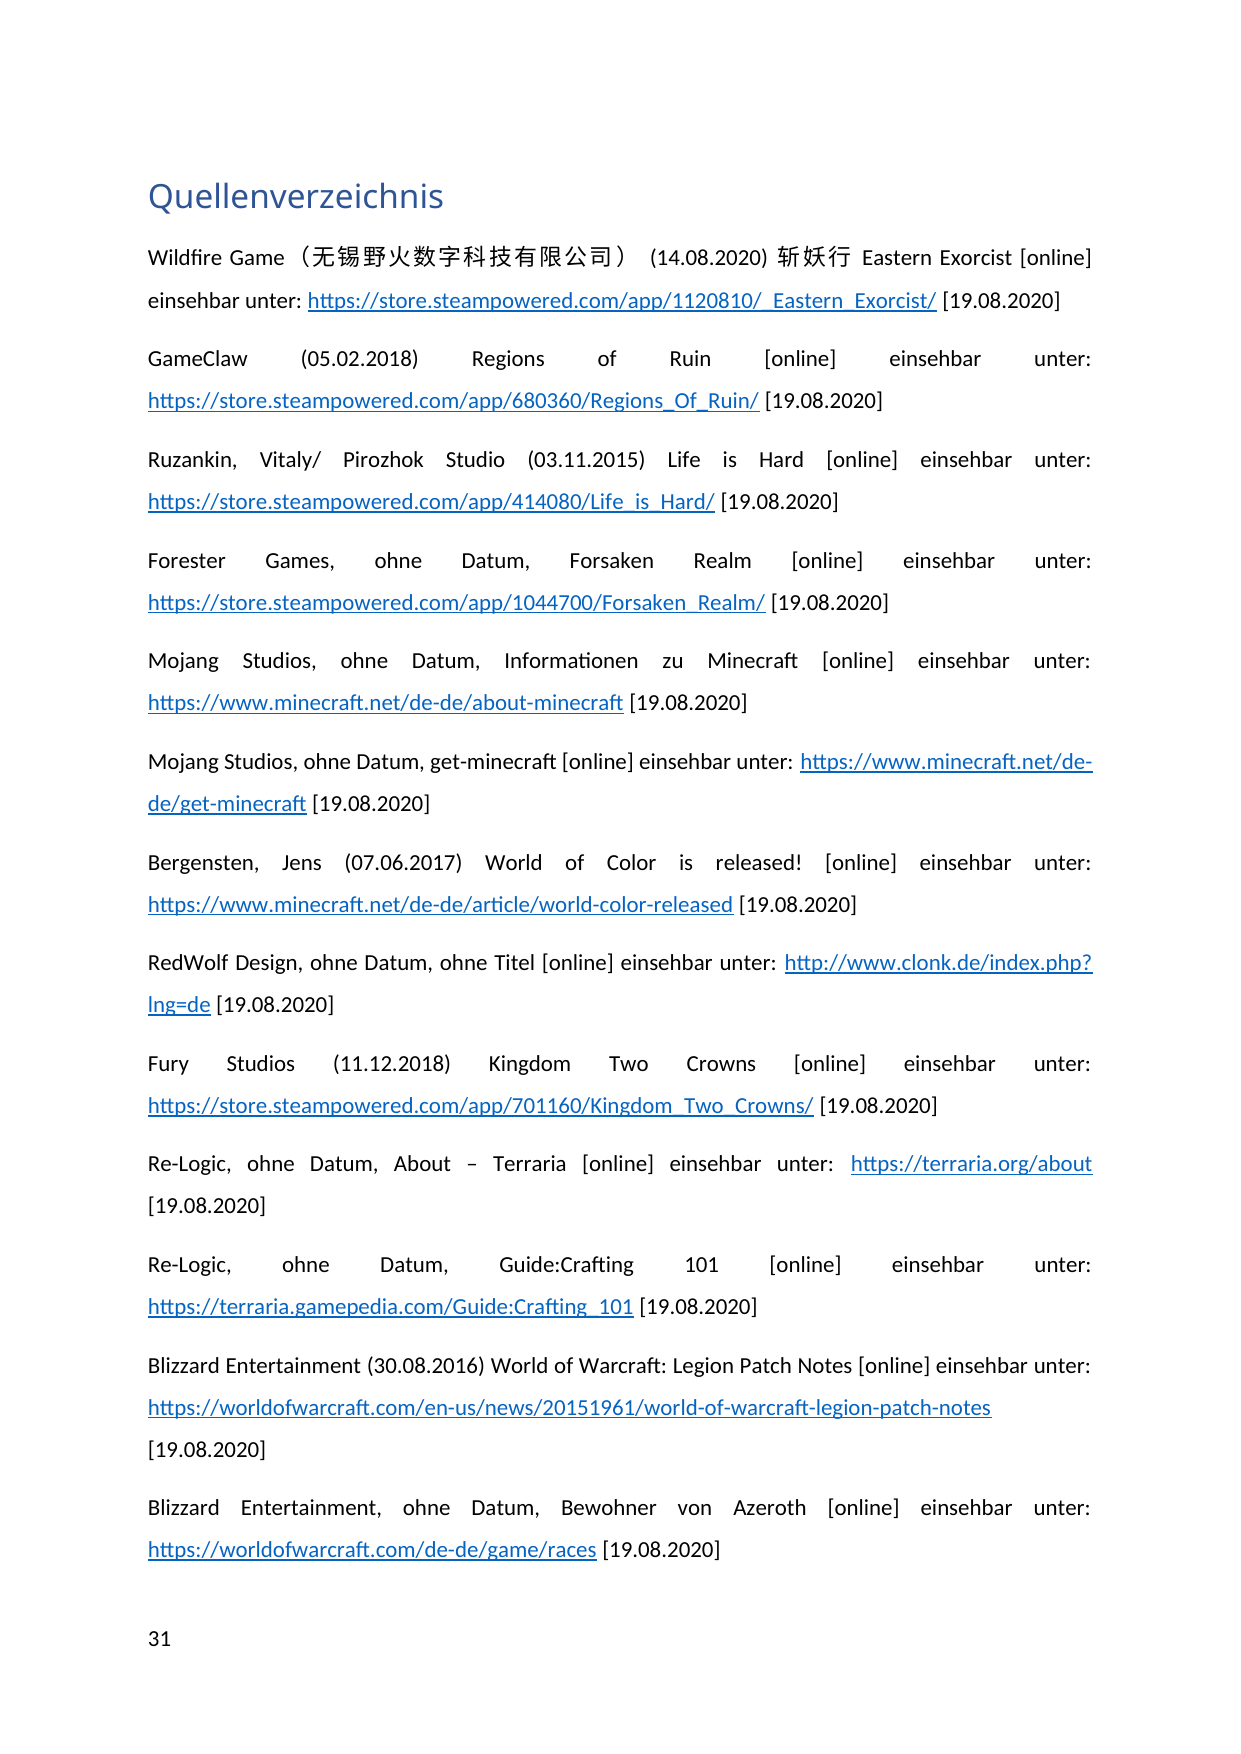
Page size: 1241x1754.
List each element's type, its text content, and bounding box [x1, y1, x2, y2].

text Blizzard Entertainment (30.08.2016) World of Warcraft: Legion Patch Notes [online] einsehbar unter: https://worldofwarcraft.com/en-us/news/20151961/world-of-warcraft-legion-patch-notes [19.08.2020] [148, 1351, 1093, 1463]
text RedWolf Design, ohne Datum, ohne Titel [online] einsehbar unter: http://www.clonk.de/index.php?lng=de [19.08.2020] [148, 948, 1093, 1018]
text Re-Logic, ohne Datum, Guide:Crafting 101 [online] einsehbar unter: https://terraria.gamepedia.com/Guide:Crafting_101 [19.08.2020] [148, 1250, 1093, 1320]
text Mojang Studios, ohne Datum, Informationen zu Minecraft [online] einsehbar unter: https://www.minecraft.net/de-de/about-minecraft [19.08.2020] [148, 646, 1093, 716]
subtitle Quellenverzeichnis [148, 173, 1093, 218]
text Re-Logic, ohne Datum, About – Terraria [online] einsehbar unter: https://terraria.org/about [19.08.2020] [148, 1149, 1093, 1219]
text GameClaw (05.02.2018) Regions of Ruin [online] einsehbar unter: https://store.steampowered.com/app/680360/Regions_Of_Ruin/ [19.08.2020] [148, 344, 1093, 414]
text Forester Games, ohne Datum, Forsaken Realm [online] einsehbar unter: https://store.steampowered.com/app/1044700/Forsaken_Realm/ [19.08.2020] [148, 546, 1093, 616]
text Blizzard Entertainment, ohne Datum, Bewohner von Azeroth [online] einsehbar unter: https://worldofwarcraft.com/de-de/game/races [19.08.2020] [148, 1493, 1093, 1563]
text Ruzankin, Vitaly/ Pirozhok Studio (03.11.2015) Life is Hard [online] einsehbar unter: https://store.steampowered.com/app/414080/Life_is_Hard/ [19.08.2020] [148, 445, 1093, 515]
text Fury Studios (11.12.2018) Kingdom Two Crowns [online] einsehbar unter: https://store.steampowered.com/app/701160/Kingdom_Two_Crowns/ [19.08.2020] [148, 1049, 1093, 1119]
text Wildfire Game（无锡野火数字科技有限公司） (14.08.2020) 斩妖行 Eastern Exorcist [online] einsehbar unter: https://store.steampowered.com/app/1120810/_Eastern_Exorcist/ [19.08.2020] [148, 241, 1093, 314]
text Bergensten, Jens (07.06.2017) World of Color is released! [online] einsehbar unter: https://www.minecraft.net/de-de/article/world-color-released [19.08.2020] [148, 848, 1093, 918]
text Mojang Studios, ohne Datum, get-minecraft [online] einsehbar unter: https://www.minecraft.net/de-de/get-minecraft [19.08.2020] [148, 747, 1093, 817]
